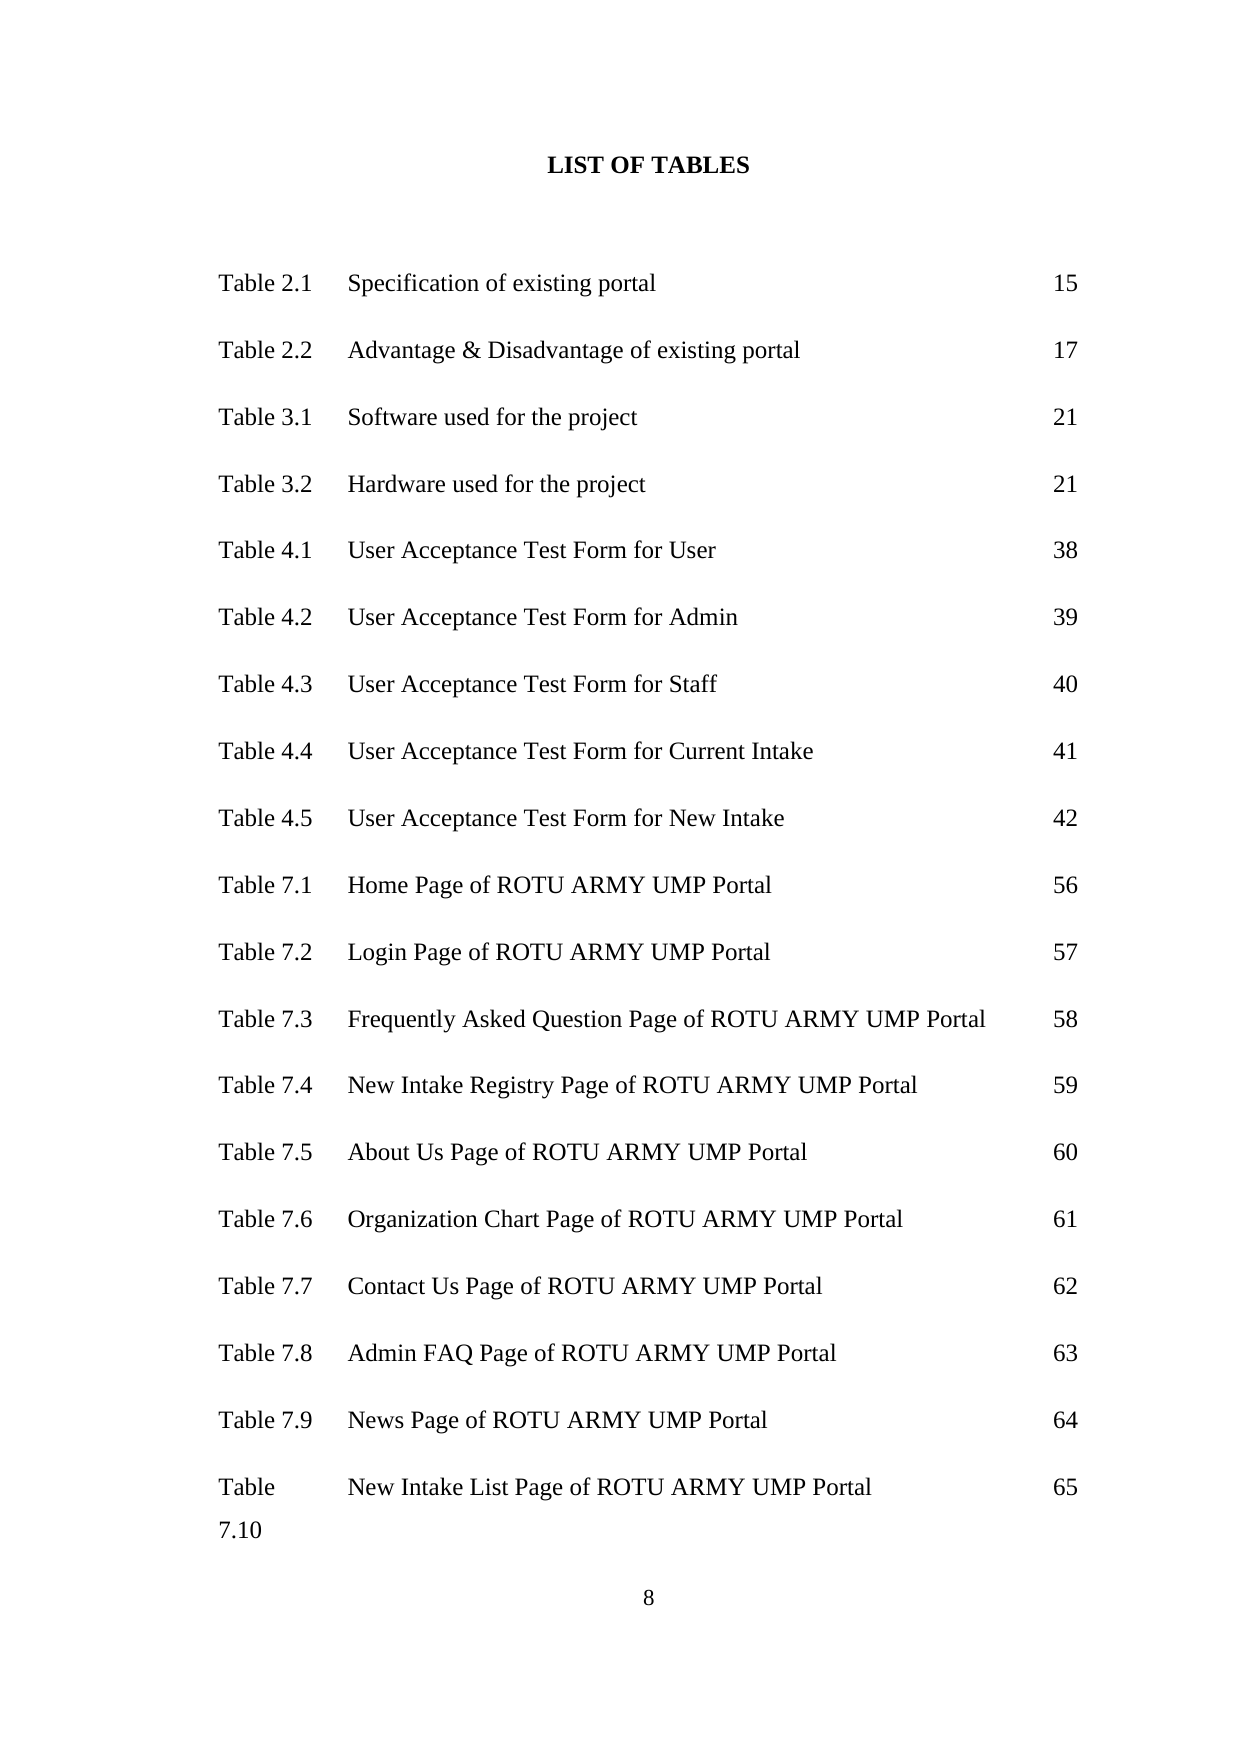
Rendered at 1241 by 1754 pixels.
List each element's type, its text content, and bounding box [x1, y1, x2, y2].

table_cell 63 [1004, 1313, 1089, 1380]
table_cell Table 4.1 [207, 511, 336, 577]
table_cell New Intake Registry Page of ROTU ARMY UMP Portal [336, 1046, 1004, 1112]
table_cell Contact Us Page of ROTU ARMY UMP Portal [336, 1246, 1004, 1313]
table_cell Table 7.10 [207, 1447, 336, 1557]
table_cell Table 4.3 [207, 644, 336, 711]
table_cell Frequently Asked Question Page of ROTU ARMY UMP Portal [336, 979, 1004, 1046]
table_cell 58 [1004, 979, 1089, 1046]
table_cell Table 7.7 [207, 1246, 336, 1313]
table_cell Advantage & Disadvantage of existing portal [336, 310, 1004, 377]
table_header Specification of existing portal [336, 243, 1004, 310]
table_header 15 [1004, 243, 1089, 310]
table_cell 40 [1004, 644, 1089, 711]
table_header Table 2.1 [207, 243, 336, 310]
table_cell Table 4.2 [207, 578, 336, 644]
table_cell Table 3.2 [207, 444, 336, 511]
table_cell Table 7.4 [207, 1046, 336, 1112]
table_cell Table 7.1 [207, 845, 336, 912]
table_cell 62 [1004, 1246, 1089, 1313]
table_cell 61 [1004, 1179, 1089, 1246]
table_cell 21 [1004, 444, 1089, 511]
table_cell User Acceptance Test Form for User [336, 511, 1004, 577]
table_cell 65 [1004, 1447, 1089, 1557]
table_cell User Acceptance Test Form for Current Intake [336, 711, 1004, 778]
table_cell 39 [1004, 578, 1089, 644]
table_cell User Acceptance Test Form for Staff [336, 644, 1004, 711]
table_cell 57 [1004, 912, 1089, 979]
table_cell 38 [1004, 511, 1089, 577]
table_cell 56 [1004, 845, 1089, 912]
table_cell 60 [1004, 1113, 1089, 1179]
table_cell Software used for the project [336, 377, 1004, 444]
table_cell Table 7.9 [207, 1380, 336, 1447]
table_cell 64 [1004, 1380, 1089, 1447]
table_cell Table 4.5 [207, 778, 336, 845]
table_cell Home Page of ROTU ARMY UMP Portal [336, 845, 1004, 912]
table_cell Admin FAQ Page of ROTU ARMY UMP Portal [336, 1313, 1004, 1380]
text LIST OF TABLES [207, 150, 1090, 179]
table_cell Table 7.8 [207, 1313, 336, 1380]
table_cell Table 7.5 [207, 1113, 336, 1179]
table_cell 17 [1004, 310, 1089, 377]
table_cell Hardware used for the project [336, 444, 1004, 511]
table_cell About Us Page of ROTU ARMY UMP Portal [336, 1113, 1004, 1179]
table_cell Table 7.2 [207, 912, 336, 979]
table_cell Organization Chart Page of ROTU ARMY UMP Portal [336, 1179, 1004, 1246]
table_cell 21 [1004, 377, 1089, 444]
table_cell 59 [1004, 1046, 1089, 1112]
table_cell Table 2.2 [207, 310, 336, 377]
table_cell Table 7.3 [207, 979, 336, 1046]
table_cell Login Page of ROTU ARMY UMP Portal [336, 912, 1004, 979]
table_cell New Intake List Page of ROTU ARMY UMP Portal [336, 1447, 1004, 1557]
table_cell User Acceptance Test Form for Admin [336, 578, 1004, 644]
table_cell Table 3.1 [207, 377, 336, 444]
table_cell Table 7.6 [207, 1179, 336, 1246]
table_cell Table 4.4 [207, 711, 336, 778]
table_cell User Acceptance Test Form for New Intake [336, 778, 1004, 845]
table_cell News Page of ROTU ARMY UMP Portal [336, 1380, 1004, 1447]
table_cell 41 [1004, 711, 1089, 778]
table_cell 42 [1004, 778, 1089, 845]
